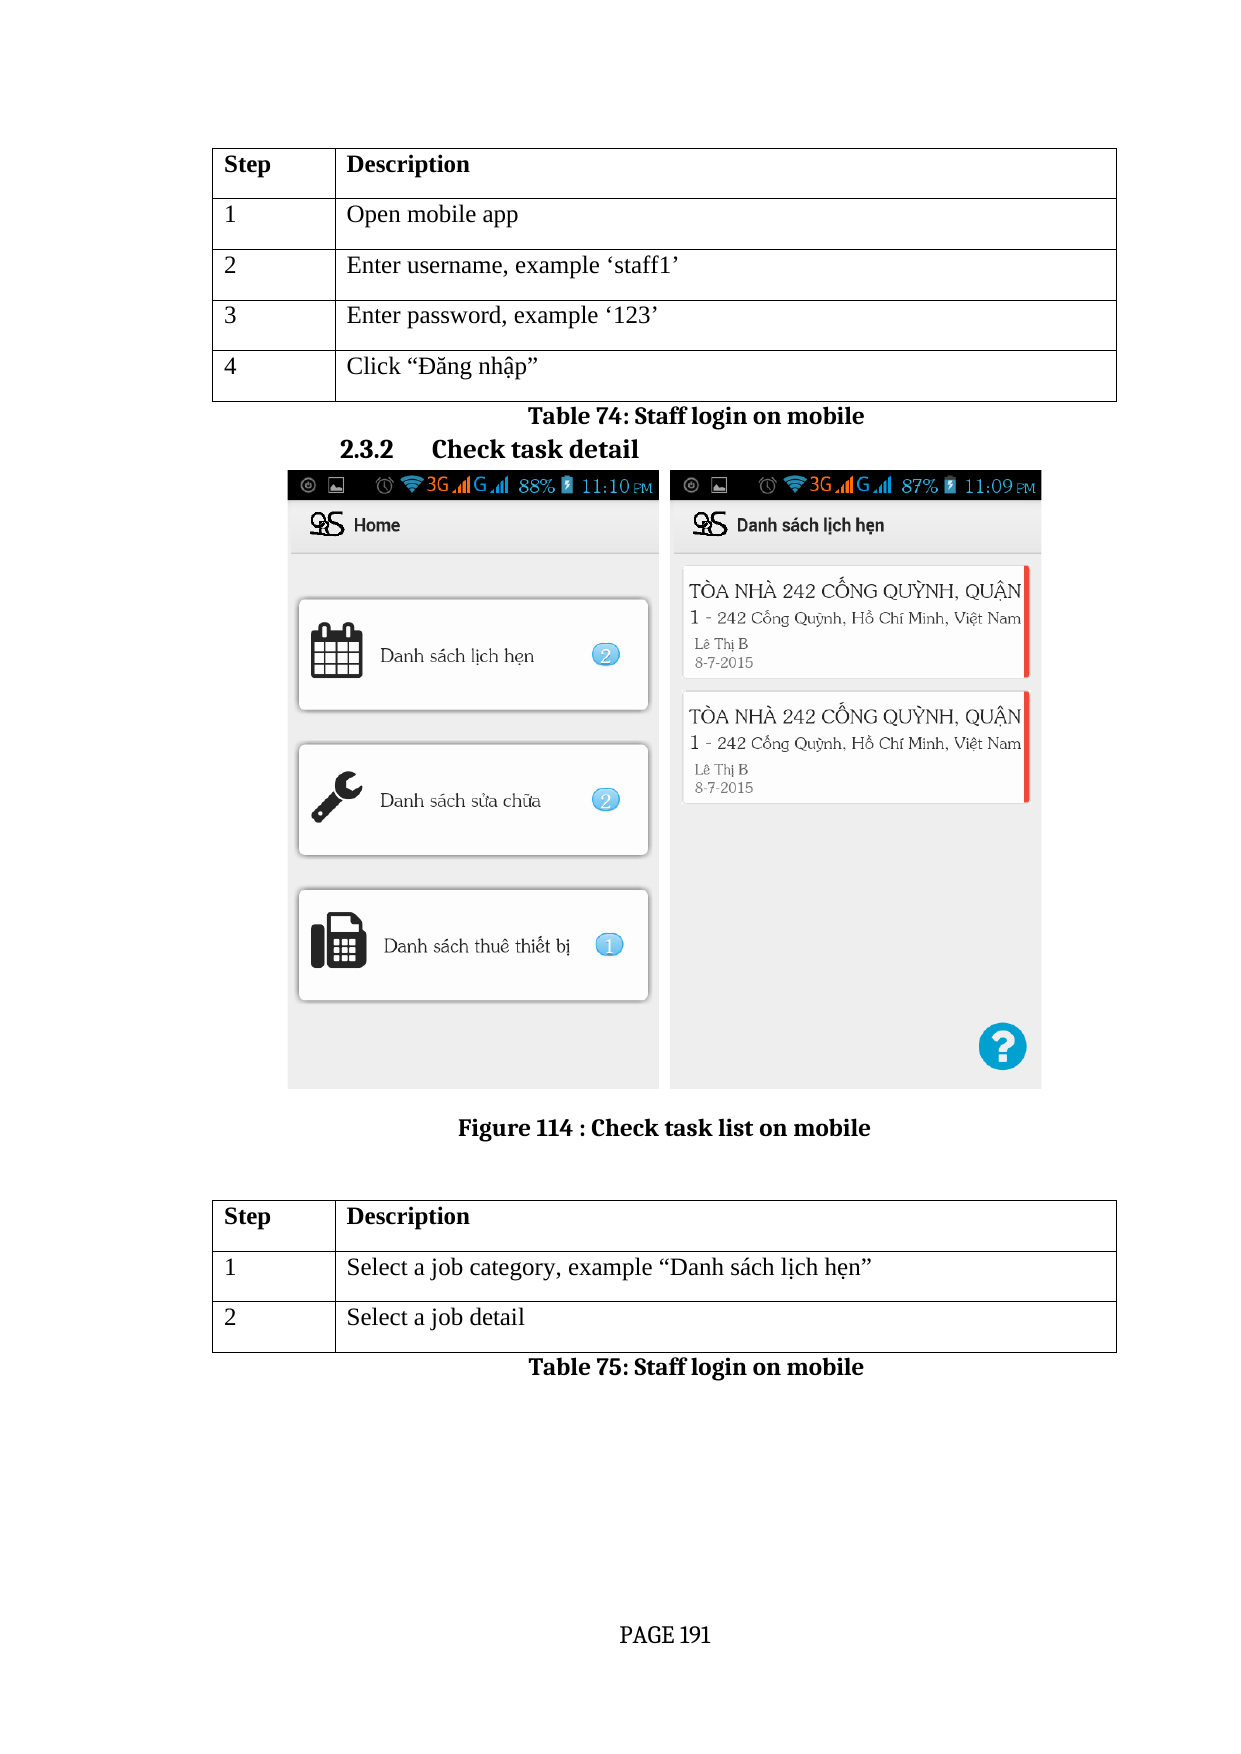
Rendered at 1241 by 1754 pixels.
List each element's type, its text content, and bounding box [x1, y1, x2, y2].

picture [287, 470, 659, 1089]
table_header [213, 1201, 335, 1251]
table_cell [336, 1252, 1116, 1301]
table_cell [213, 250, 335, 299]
subtitle Check task detail [340, 434, 1122, 466]
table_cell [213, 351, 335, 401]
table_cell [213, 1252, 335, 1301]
picture [670, 470, 1042, 1089]
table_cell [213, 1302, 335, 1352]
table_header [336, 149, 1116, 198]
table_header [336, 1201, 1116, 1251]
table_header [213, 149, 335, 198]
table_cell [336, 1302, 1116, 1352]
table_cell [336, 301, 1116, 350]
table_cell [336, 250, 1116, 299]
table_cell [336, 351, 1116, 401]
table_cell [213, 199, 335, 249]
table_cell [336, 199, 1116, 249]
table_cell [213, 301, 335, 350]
